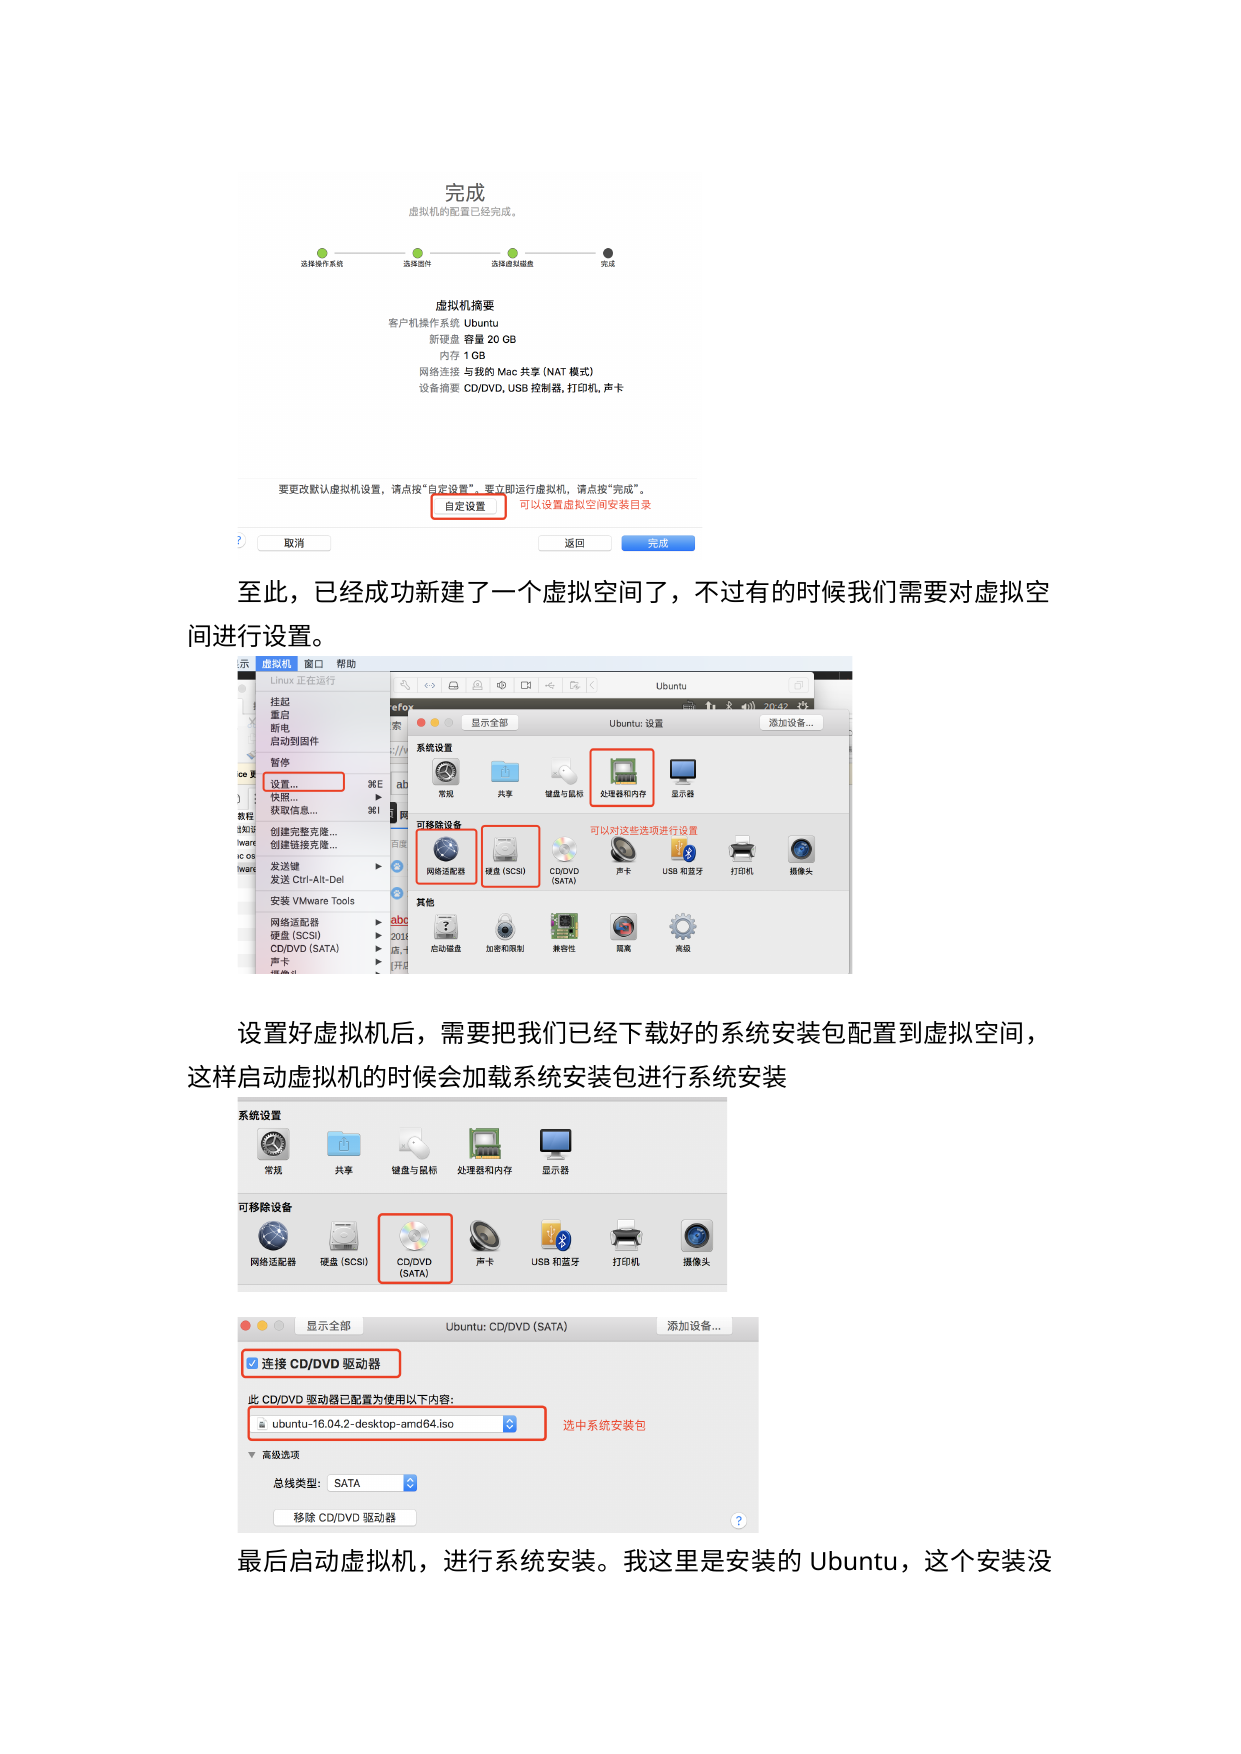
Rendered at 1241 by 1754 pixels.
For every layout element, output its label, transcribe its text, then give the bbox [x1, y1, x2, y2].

list 设置好虚拟机后，需要把我们已经下载好的系统安装包配置到虚拟空间，这样启动虚拟机的时候会加载系统安装包进行系统安装 [187, 1009, 1053, 1097]
list 至此，已经成功新建了一个虚拟空间了，不过有的时候我们需要对虚拟空间进行设置。 [187, 568, 1053, 657]
picture [237, 656, 853, 974]
picture [237, 1097, 728, 1292]
picture [237, 172, 703, 560]
picture [237, 1317, 759, 1533]
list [187, 1538, 1053, 1582]
